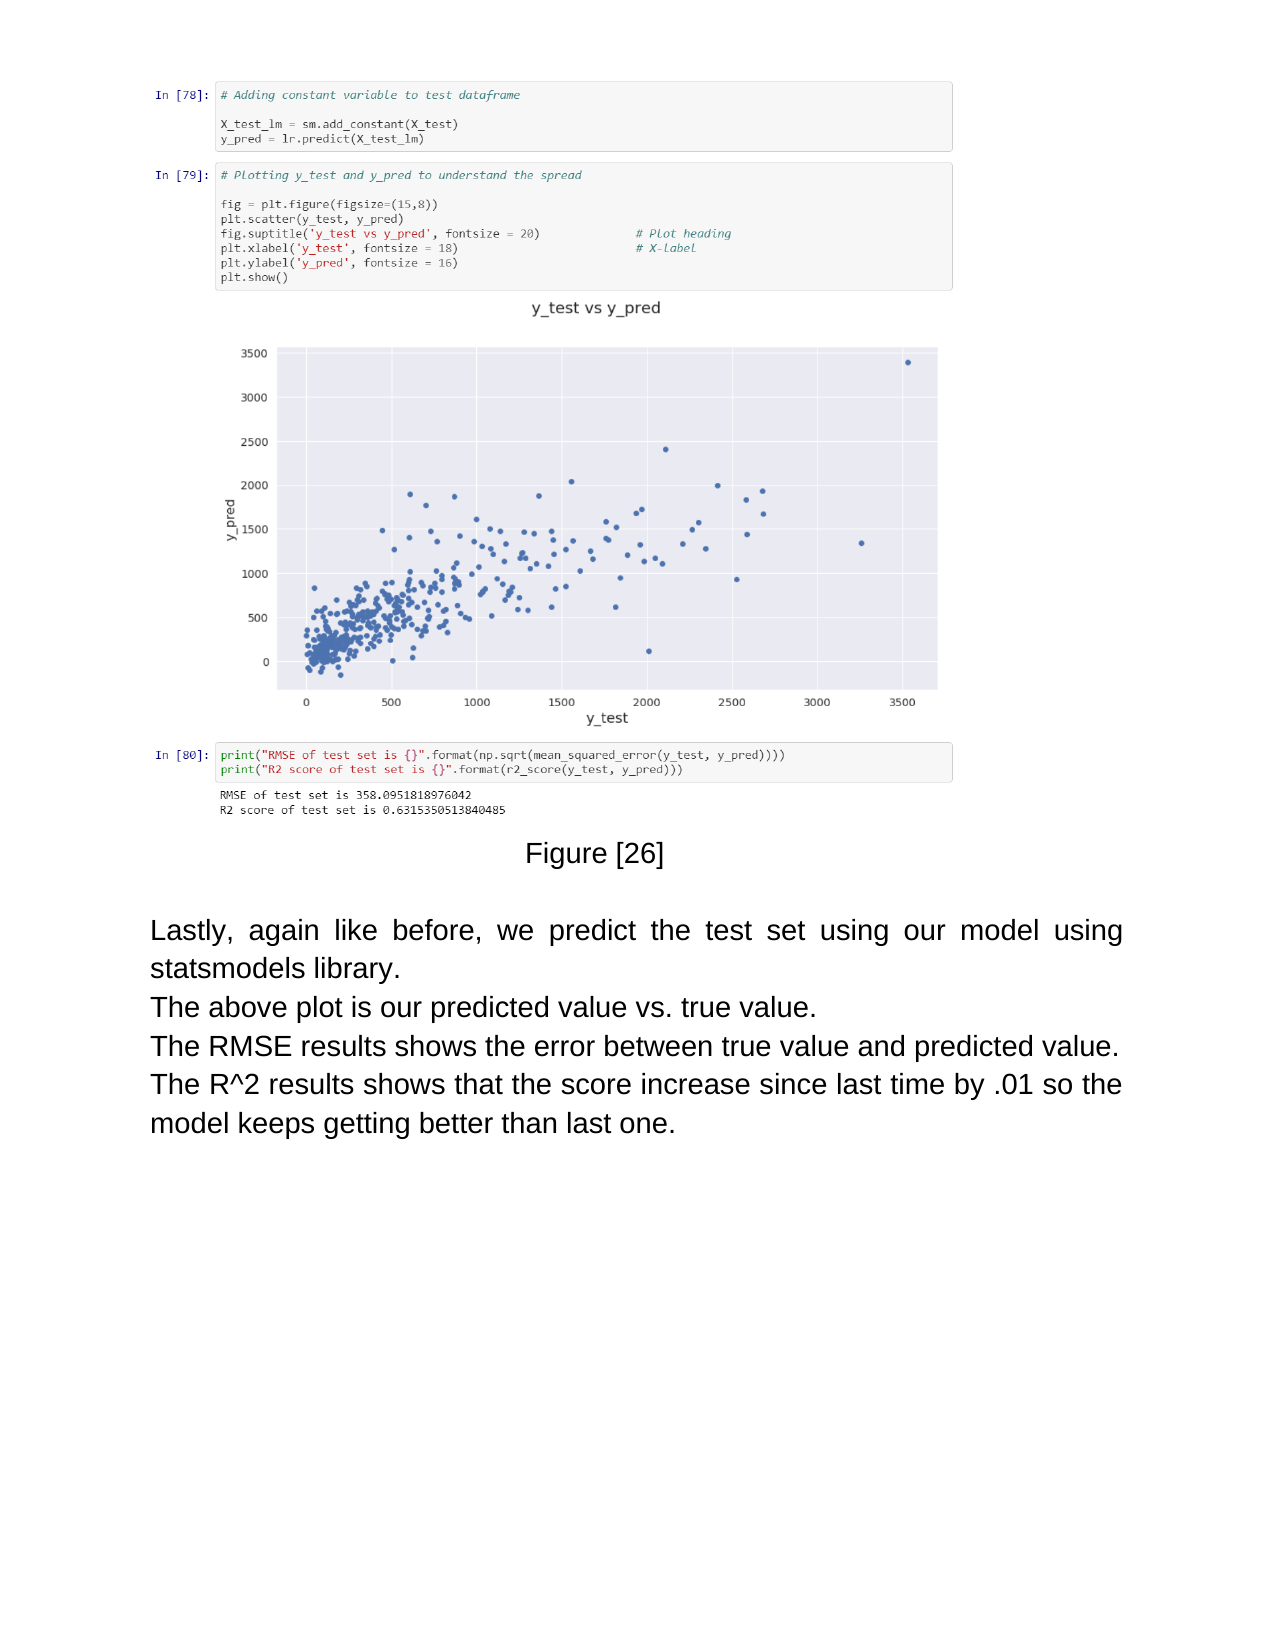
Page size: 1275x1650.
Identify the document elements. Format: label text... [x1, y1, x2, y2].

picture [150, 75, 981, 832]
text The RMSE results shows the error between true value and predicted value. [150, 1028, 1125, 1062]
text Figure [26] [150, 836, 1125, 869]
text Lastly, again like before, we predict the test set using our model using statsmodels library. [150, 913, 1125, 985]
text The above plot is our predicted value vs. true value. [150, 990, 1125, 1023]
text The R^2 results shows that the score increase since last time by .01 so the model keeps getting better than last one. [150, 1067, 1125, 1139]
